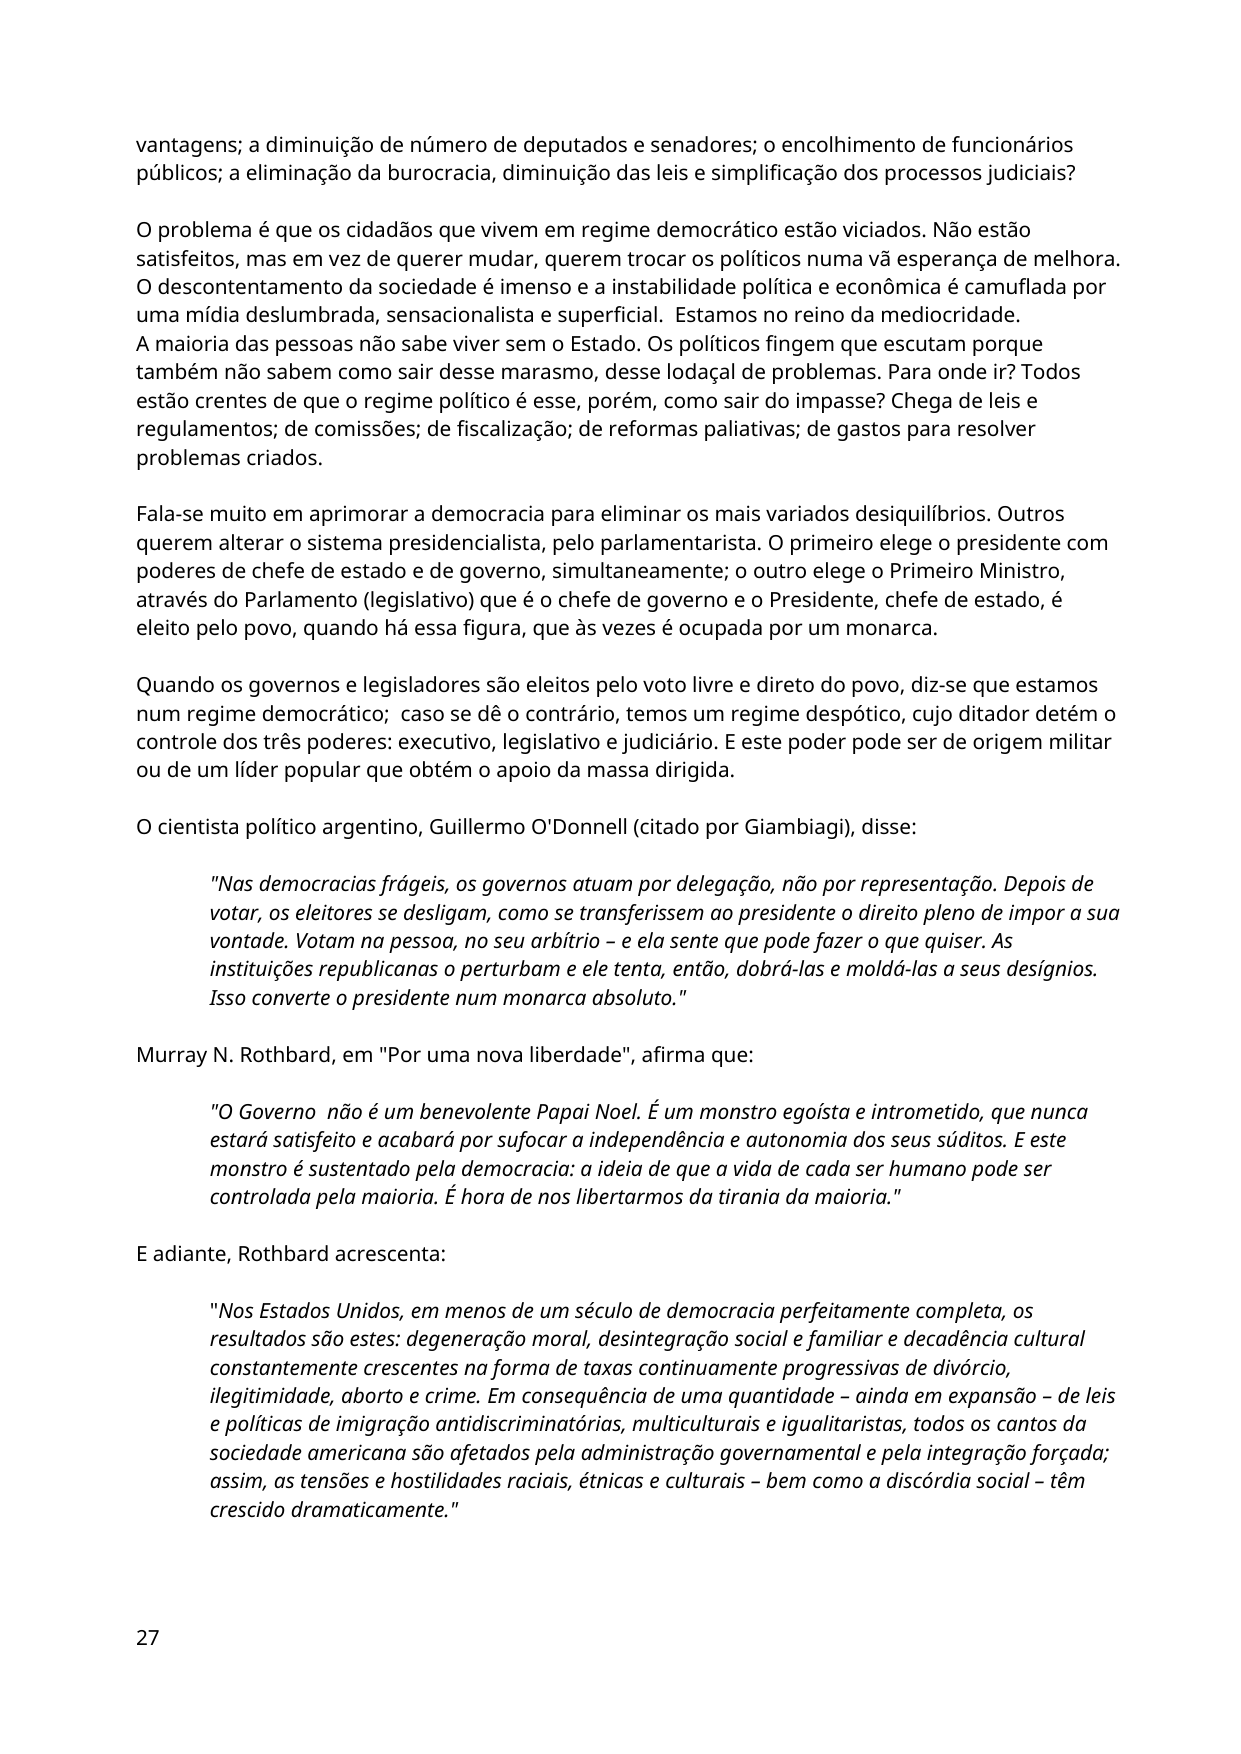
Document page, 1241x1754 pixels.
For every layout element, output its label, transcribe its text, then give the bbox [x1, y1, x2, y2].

text "Nas democracias frágeis, os governos atuam por delegação, não por representação. Depois de votar, os eleitores se desligam, como se transferissem ao presidente o direito pleno de impor a sua vontade. Votam na pessoa, no seu arbítrio – e ela sente que pode fazer o que quiser. As instituições republicanas o perturbam e ele tenta, então, dobrá-las e moldá-las a seus desígnios. Isso converte o presidente num monarca absoluto." [209, 869, 1122, 1011]
text O cientista político argentino, Guillermo O'Donnell (citado por Giambiagi), disse: [136, 812, 1122, 841]
text "O Governo não é um benevolente Papai Noel. É um monstro egoísta e intrometido, que nunca estará satisfeito e acabará por sufocar a independência e autonomia dos seus súditos. E este monstro é sustentado pela democracia: a ideia de que a vida de cada ser humano pode ser controlada pela maioria. É hora de nos libertarmos da tirania da maioria." [209, 1097, 1122, 1211]
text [136, 130, 1122, 187]
text O problema é que os cidadãos que vivem em regime democrático estão viciados. Não estão satisfeitos, mas em vez de querer mudar, querem trocar os políticos numa vã esperança de melhora. [136, 215, 1122, 272]
text "Nos Estados Unidos, em menos de um século de democracia perfeitamente completa, os resultados são estes: degeneração moral, desintegração social e familiar e decadência cultural constantemente crescentes na forma de taxas continuamente progressivas de divórcio, ilegitimidade, aborto e crime. Em consequência de uma quantidade – ainda em expansão – de leis e políticas de imigração antidiscriminatórias, multiculturais e igualitaristas, todos os cantos da sociedade americana são afetados pela administração governamental e pela integração forçada; assim, as tensões e hostilidades raciais, étnicas e culturais – bem como a discórdia social – têm crescido dramaticamente." [209, 1296, 1122, 1523]
text Fala-se muito em aprimorar a democracia para eliminar os mais variados desiquilíbrios. Outros querem alterar o sistema presidencialista, pelo parlamentarista. O primeiro elege o presidente com poderes de chefe de estado e de governo, simultaneamente; o outro elege o Primeiro Ministro, através do Parlamento (legislativo) que é o chefe de governo e o Presidente, chefe de estado, é eleito pelo povo, quando há essa figura, que às vezes é ocupada por um monarca. [136, 499, 1122, 642]
text Murray N. Rothbard, em "Por uma nova liberdade", afirma que: [136, 1040, 1122, 1068]
text O descontentamento da sociedade é imenso e a instabilidade política e econômica é camuflada por uma mídia deslumbrada, sensacionalista e superficial. Estamos no reino da mediocridade. [136, 272, 1122, 329]
text E adiante, Rothbard acrescenta: [136, 1239, 1122, 1267]
text Quando os governos e legisladores são eleitos pelo voto livre e direto do povo, diz-se que estamos num regime democrático; caso se dê o contrário, temos um regime despótico, cujo ditador detém o controle dos três poderes: executivo, legislativo e judiciário. E este poder pode ser de origem militar ou de um líder popular que obtém o apoio da massa dirigida. [136, 670, 1122, 784]
text A maioria das pessoas não sabe viver sem o Estado. Os políticos fingem que escutam porque também não sabem como sair desse marasmo, desse lodaçal de problemas. Para onde ir? Todos estão crentes de que o regime político é esse, porém, como sair do impasse? Chega de leis e regulamentos; de comissões; de fiscalização; de reformas paliativas; de gastos para resolver problemas criados. [136, 329, 1122, 471]
